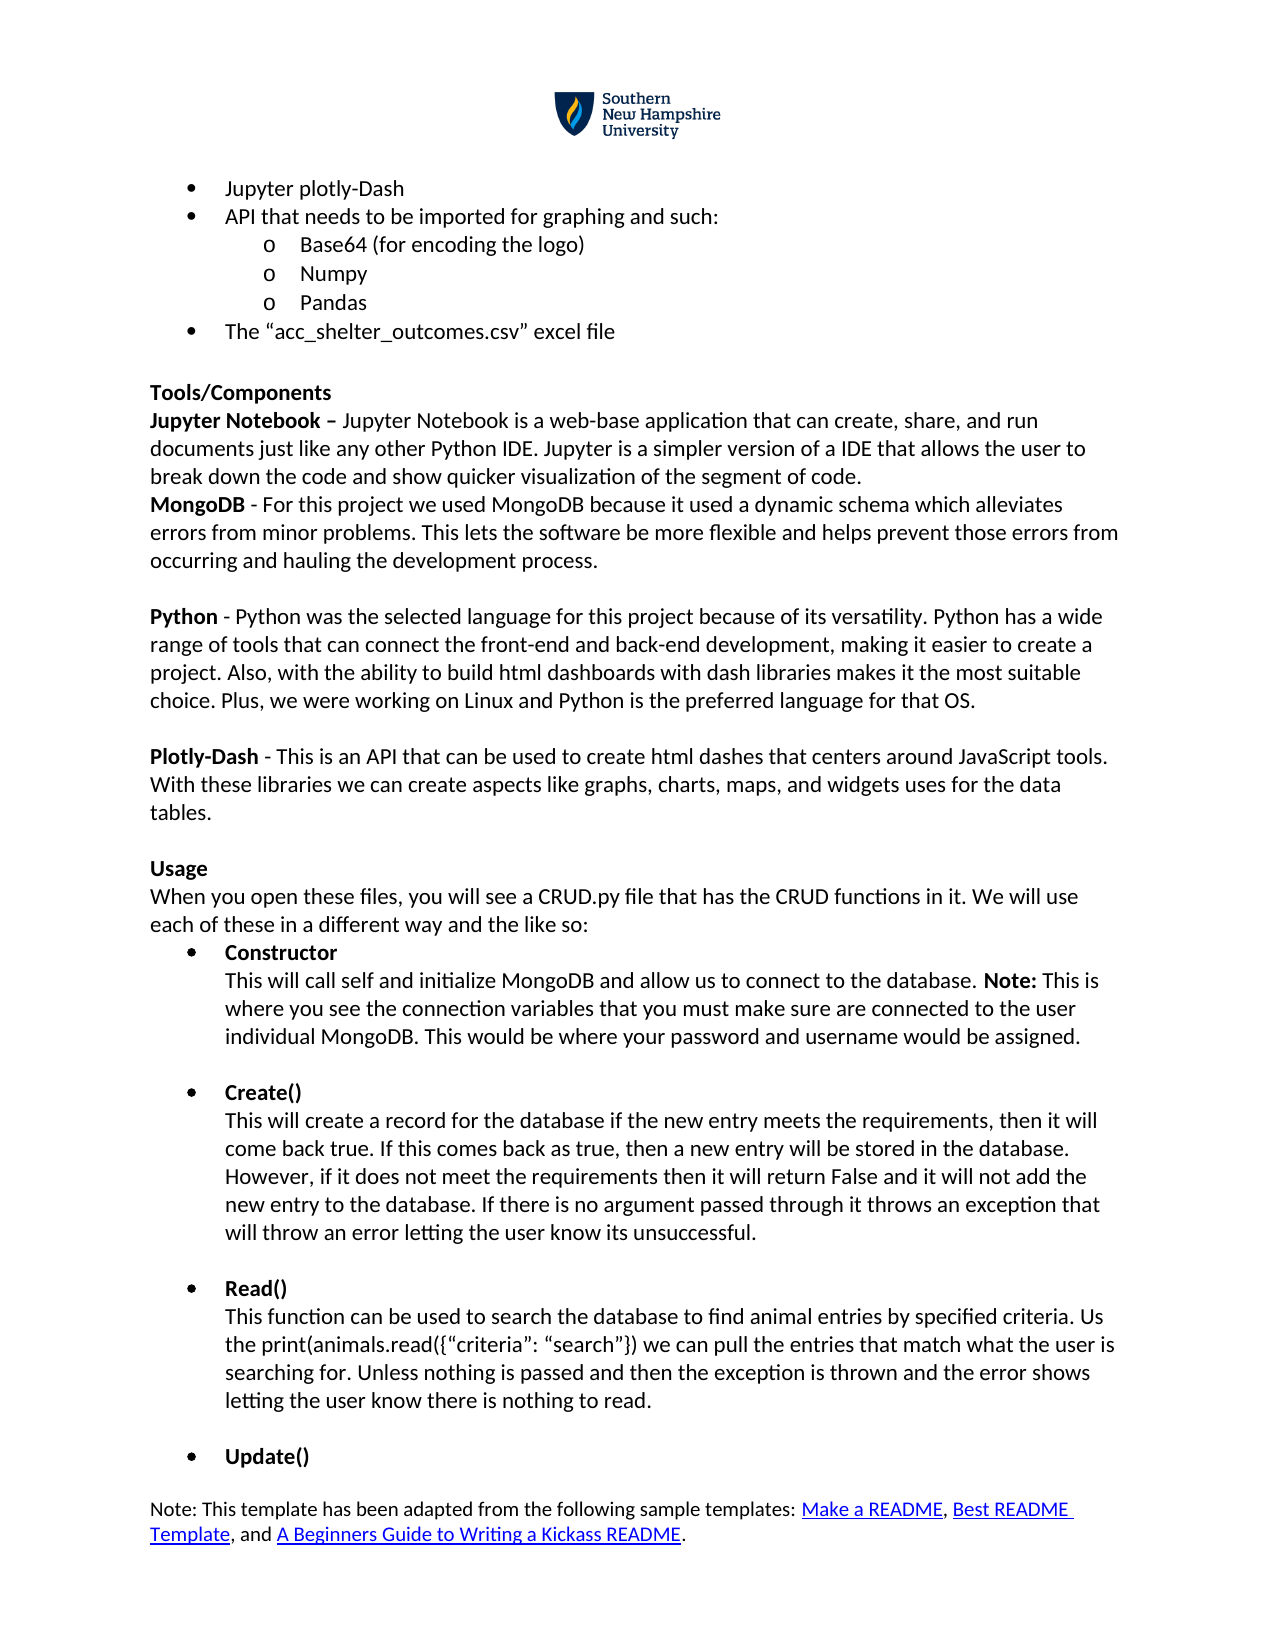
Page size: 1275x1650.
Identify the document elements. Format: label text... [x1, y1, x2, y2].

list This will call self and initialize MongoDB and allow us to connect to the database. Note: This is where you see the connection variables that you must make sure are connected to the user individual MongoDB. This would be where your password and username would be assigned. [225, 966, 1125, 1050]
text When you open these files, you will see a CRUD.py file that has the CRUD functions in it. We will use each of these in a different way and the like so: [150, 882, 1125, 938]
list This function can be used to search the database to find animal entries by specified criteria. Us the print(animals.read({“criteria”: “search”}) we can pull the entries that match what the user is searching for. Unless nothing is passed and then the exception is thrown and the error shows letting the user know there is nothing to read. [225, 1302, 1125, 1414]
list The “acc_shelter_outcomes.csv” excel file [187, 317, 1125, 346]
list Pandas [262, 288, 1125, 317]
list API that needs to be imported for graphing and such: [187, 202, 1125, 230]
picture [546, 75, 729, 154]
list Numpy [262, 259, 1125, 288]
list Read() [187, 1274, 1125, 1302]
list This will create a record for the database if the new entry meets the requirements, then it will come back true. If this comes back as true, then a new entry will be stored in the database. However, if it does not meet the requirements then it will return False and it will not add the new entry to the database. If there is no argument passed through it throws an exception that will throw an error letting the user know its unsuccessful. [225, 1106, 1125, 1246]
list Constructor [187, 938, 1125, 966]
text Tools/Components [150, 378, 1125, 406]
text Python - Python was the selected language for this project because of its versatility. Python has a wide range of tools that can connect the front-end and back-end development, making it easier to create a project. Also, with the ability to build html dashboards with dash libraries makes it the most suitable choice. Plus, we were working on Linux and Python is the preferred language for that OS. [150, 602, 1125, 714]
text MongoDB - For this project we used MongoDB because it used a dynamic schema which alleviates errors from minor problems. This lets the software be more flexible and helps prevent those errors from occurring and hauling the development process. [150, 490, 1125, 574]
list Update() [187, 1442, 1125, 1471]
text Plotly-Dash - This is an API that can be used to create html dashes that centers around JavaScript tools. With these libraries we can create aspects like graphs, charts, maps, and widgets uses for the data tables. [150, 742, 1125, 826]
text Jupyter Notebook – Jupyter Notebook is a web-base application that can create, share, and run documents just like any other Python IDE. Jupyter is a simpler version of a IDE that allows the user to break down the code and show quicker visualization of the segment of code. [150, 406, 1125, 490]
list Jupyter plotly-Dash [187, 174, 1125, 202]
list Create() [187, 1078, 1125, 1106]
list Base64 (for encoding the logo) [262, 230, 1125, 259]
subtitle Usage [150, 854, 1125, 882]
